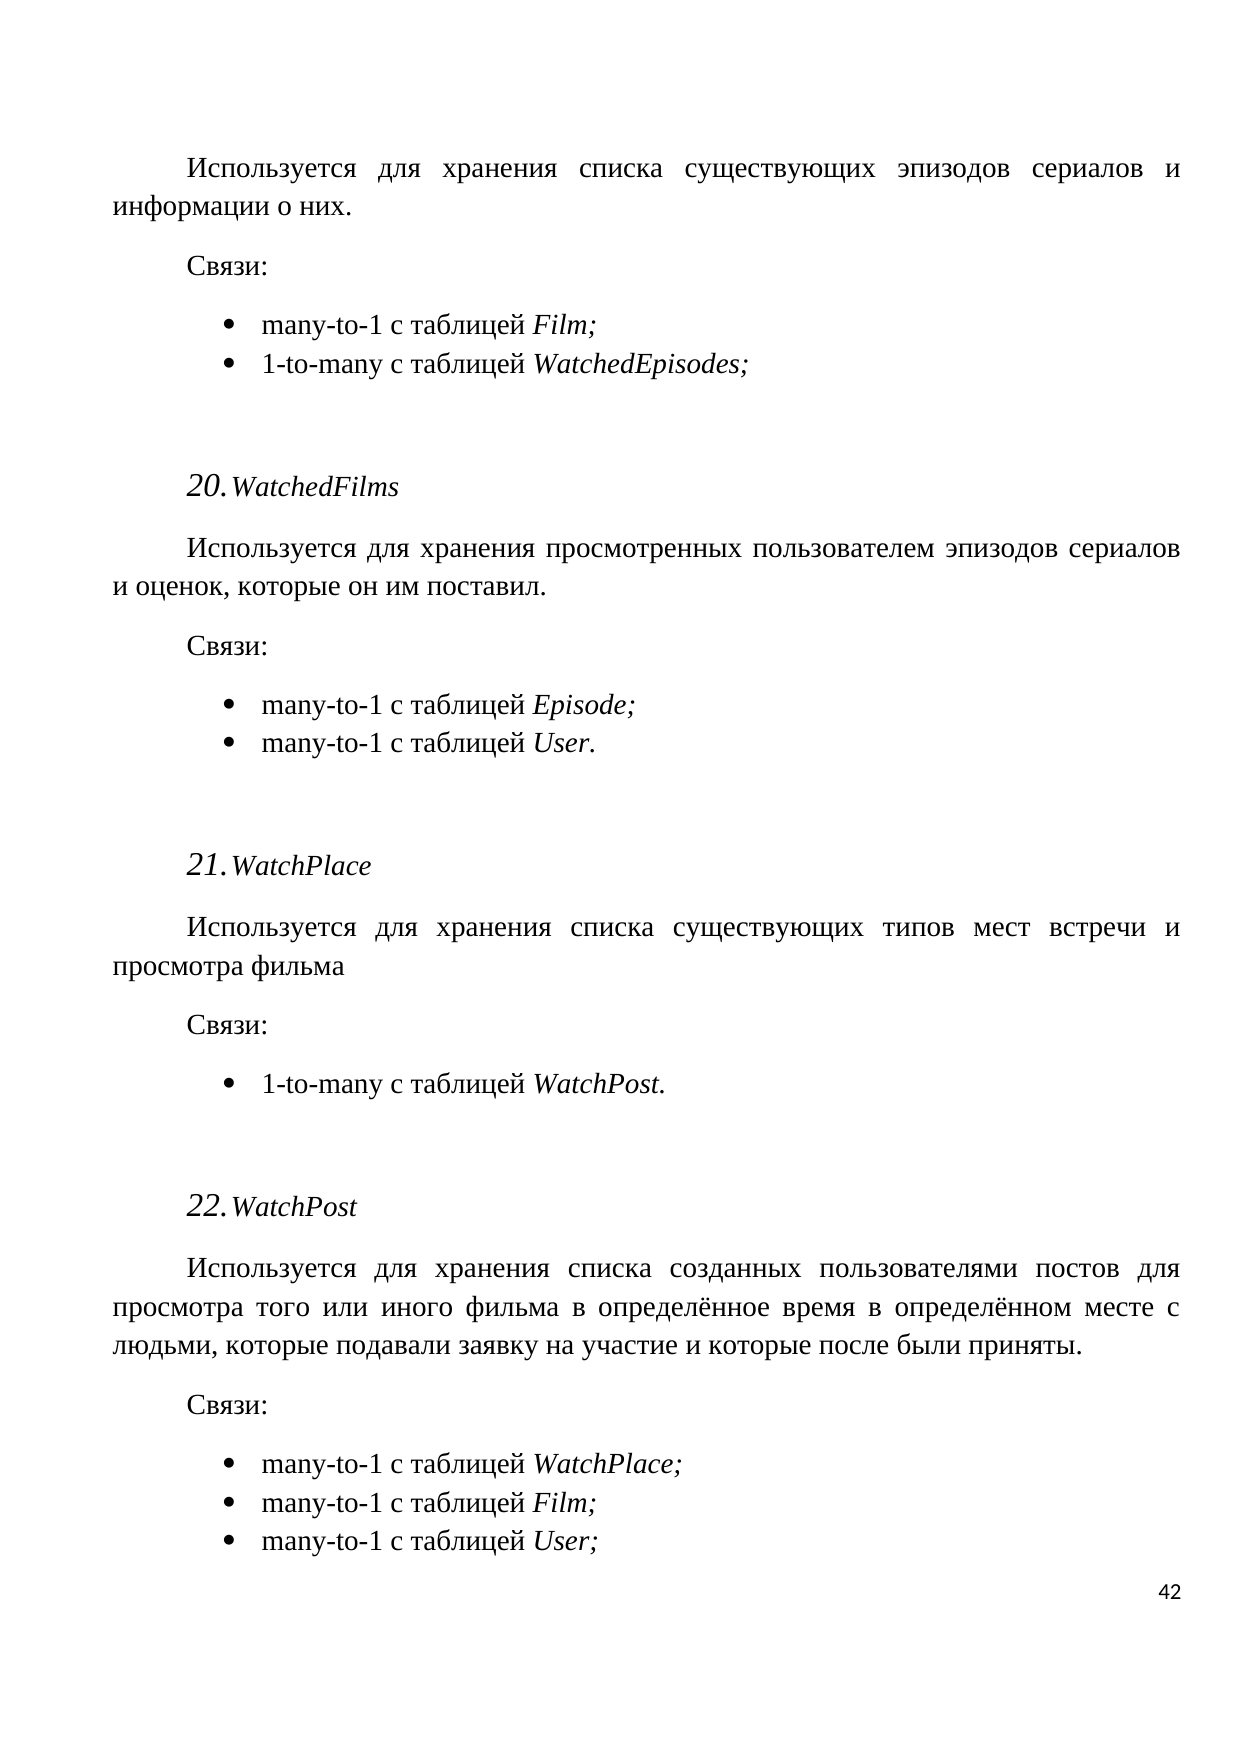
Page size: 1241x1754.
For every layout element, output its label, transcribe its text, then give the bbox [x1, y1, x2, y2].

list many-to-1 с таблицей Episode; [224, 687, 1181, 721]
list many-to-1 с таблицей User. [224, 726, 1181, 759]
text Связи: [112, 248, 1181, 281]
list WatchedFilms [186, 465, 1181, 503]
list many-to-1 с таблицей WatchPlace; [224, 1446, 1181, 1480]
list 1-to-many с таблицей WatchedEpisodes; [224, 346, 1181, 379]
list many-to-1 с таблицей User; [224, 1523, 1181, 1557]
list WatchPlace [186, 844, 1181, 883]
text Используется для хранения списка существующих типов мест встречи и просмотра фильма [112, 909, 1181, 981]
list many-to-1 с таблицей Film; [224, 1485, 1181, 1518]
text Используется для хранения просмотренных пользователем эпизодов сериалов и оценок, которые он им поставил. [112, 530, 1181, 602]
list 1-to-many с таблицей WatchPost. [224, 1067, 1181, 1100]
list WatchPost [186, 1186, 1181, 1224]
list many-to-1 с таблицей Film; [224, 307, 1181, 341]
text Используется для хранения списка существующих эпизодов сериалов и информации о них. [112, 150, 1181, 222]
text Связи: [112, 1007, 1181, 1041]
text Используется для хранения списка созданных пользователями постов для просмотра того или иного фильма в определённое время в определённом месте с людьми, которые подавали заявку на участие и которые после были приняты. [112, 1250, 1181, 1361]
text Связи: [112, 628, 1181, 661]
text Связи: [112, 1387, 1181, 1420]
